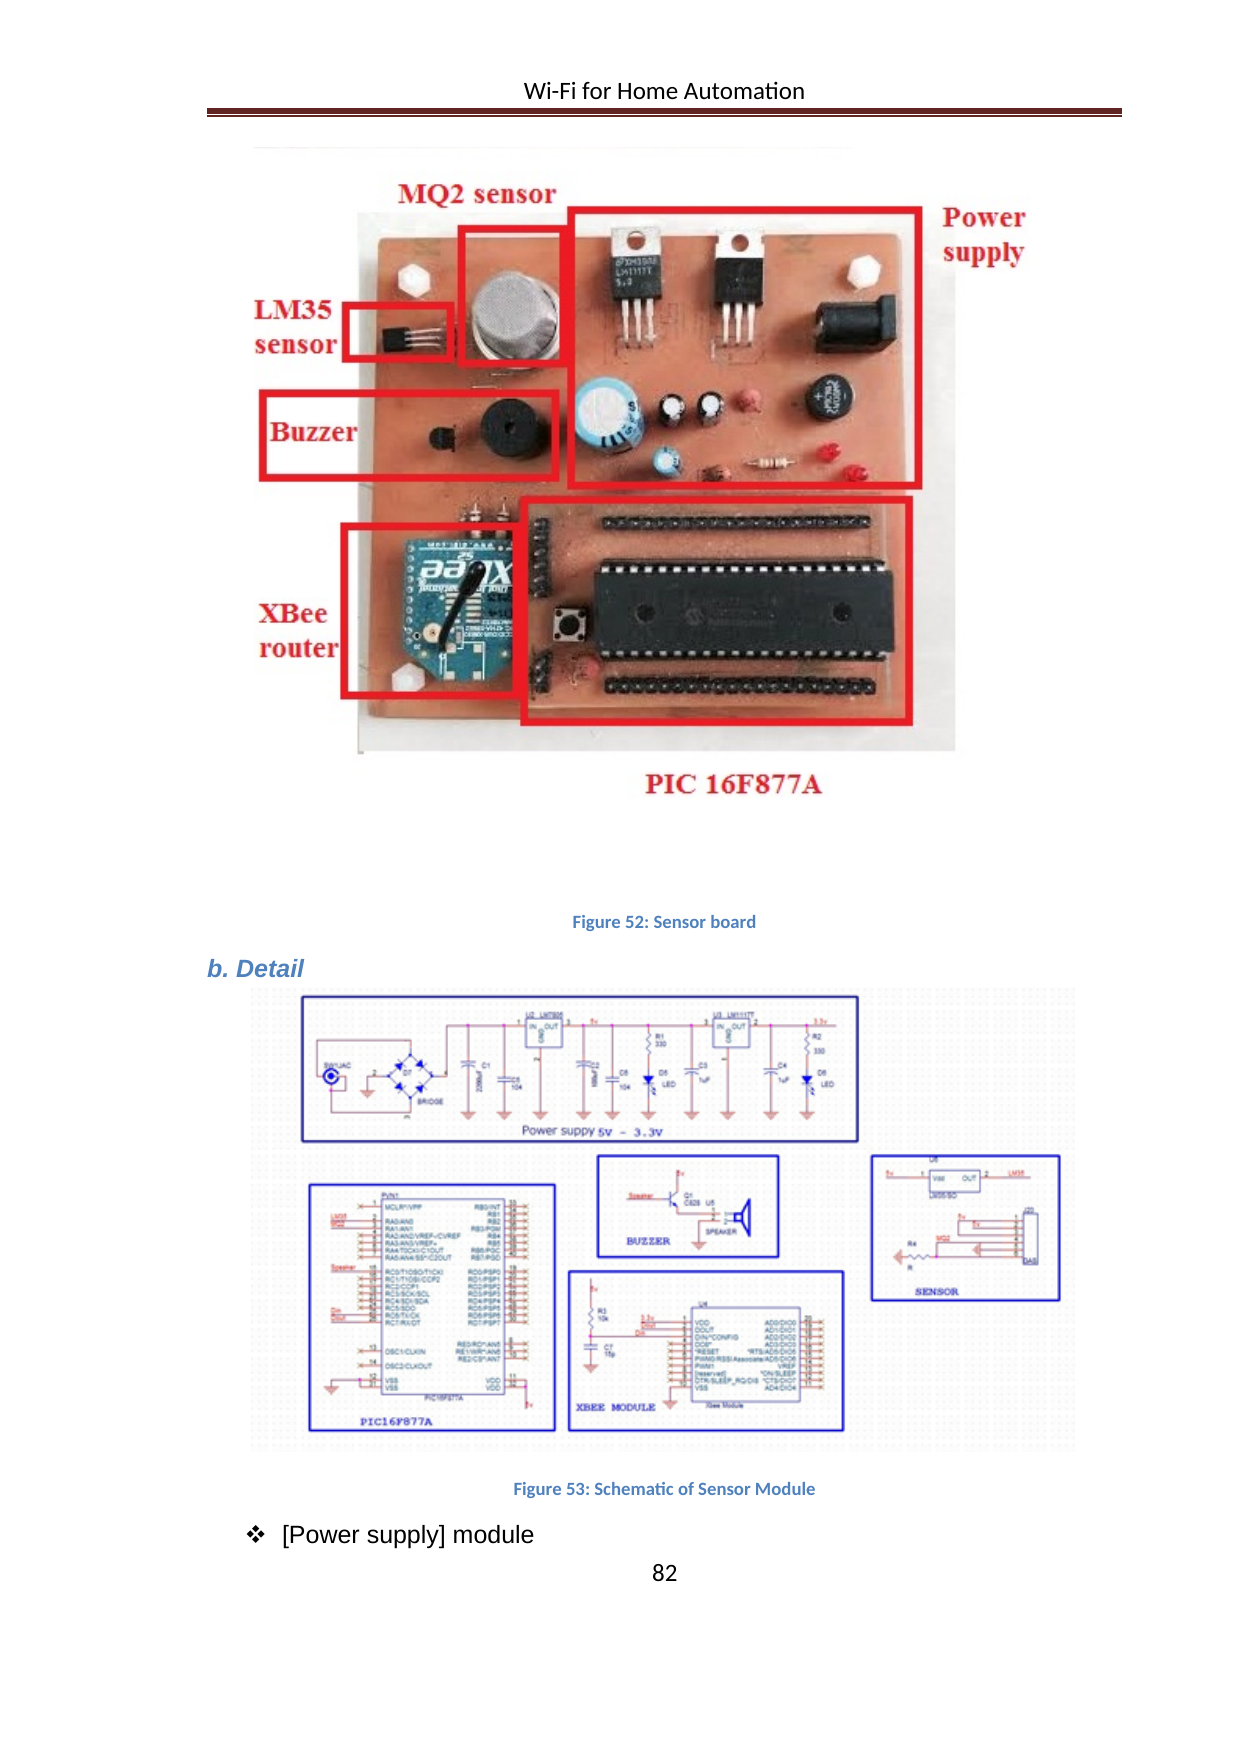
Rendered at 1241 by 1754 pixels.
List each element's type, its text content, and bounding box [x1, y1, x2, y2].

picture [251, 987, 1078, 1452]
picture [253, 147, 1076, 886]
subtitle b. Detail [207, 954, 1122, 983]
list [Power supply] module [244, 1521, 1122, 1549]
